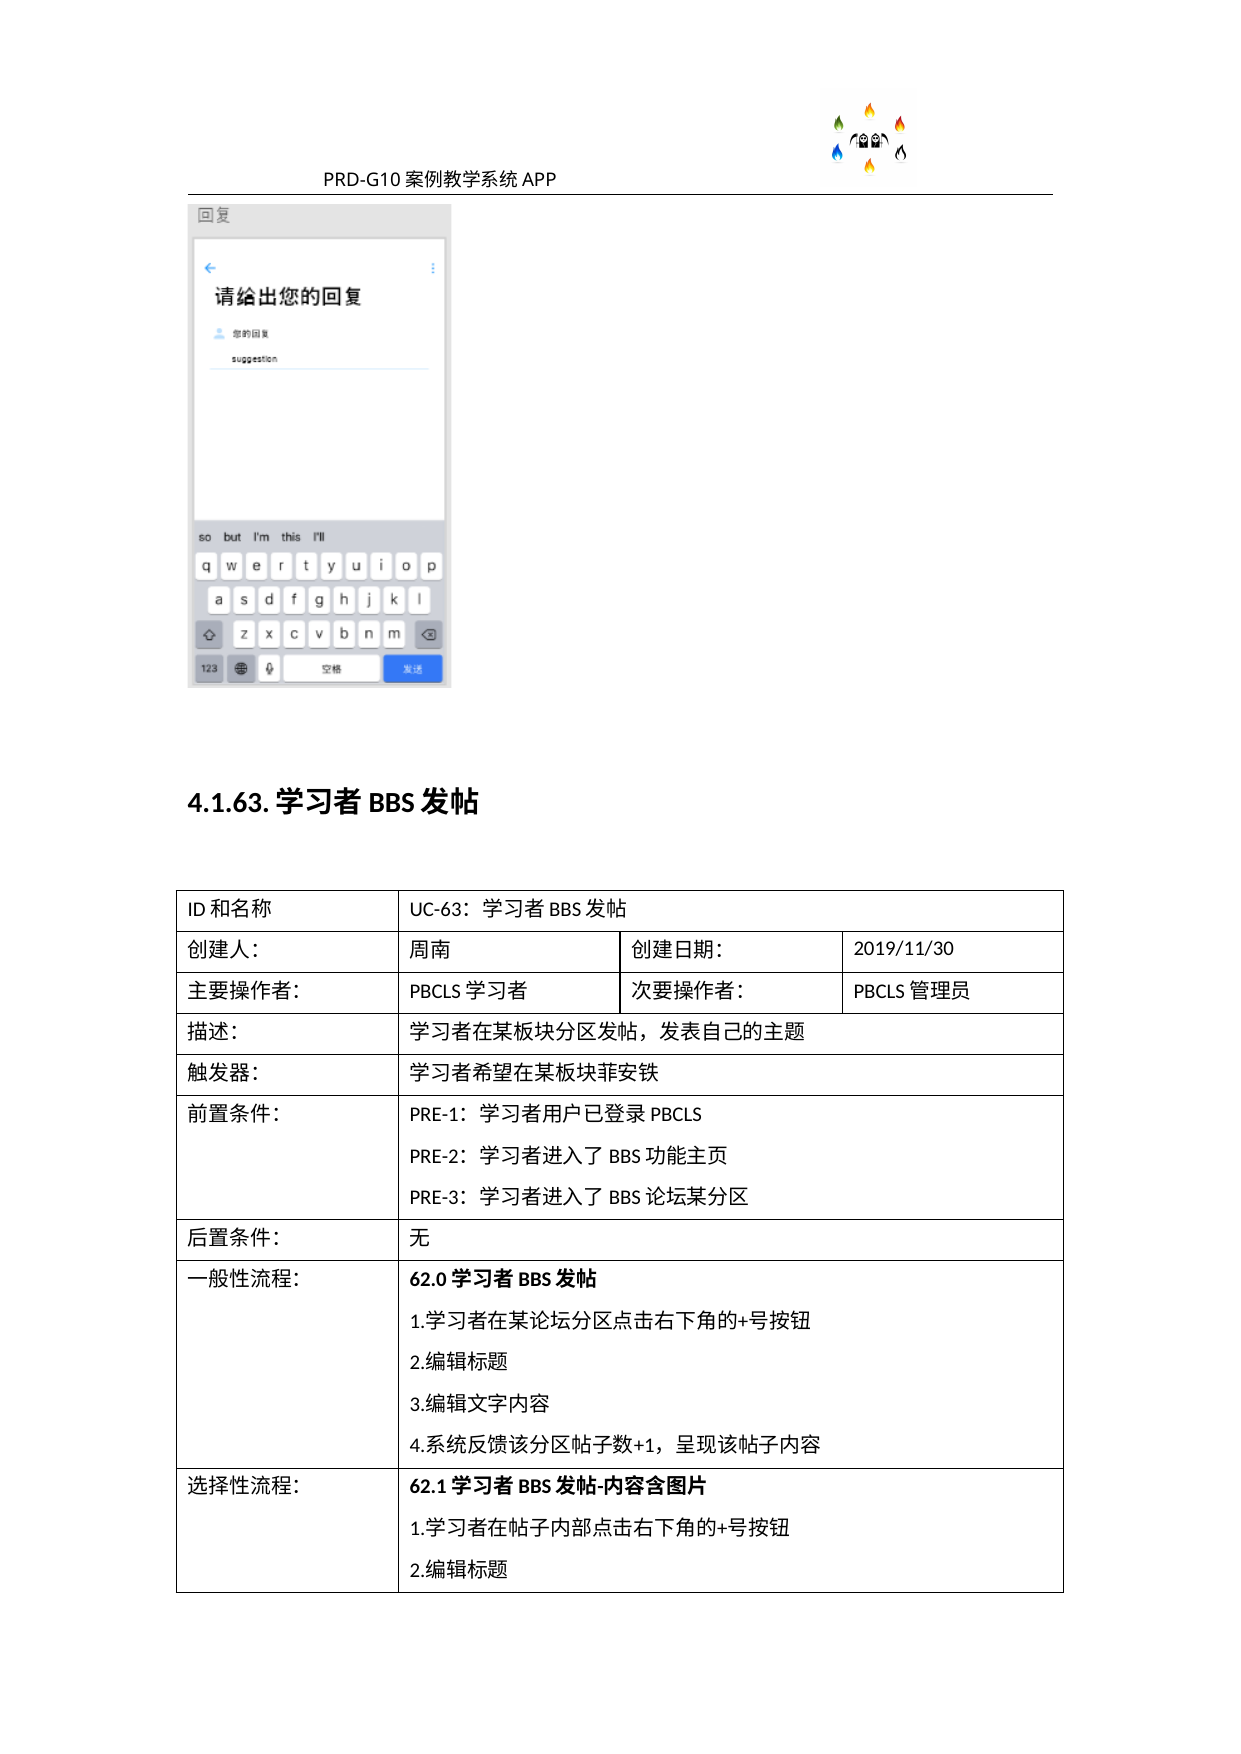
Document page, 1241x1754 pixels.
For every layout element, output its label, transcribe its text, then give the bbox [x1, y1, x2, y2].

table_cell 62.0 学习者BBS发帖 1.学习者在某论坛分区点击右下角的+号按钮 2.编辑标题 3.编辑文字内容 4.系统反馈该分区帖子数+1，呈现该帖子内容 [399, 1261, 1063, 1468]
table_cell 创建人： [177, 932, 398, 972]
table_cell PRE-1：学习者用户已登录PBCLS PRE-2：学习者进入了BBS功能主页 PRE-3：学习者进入了BBS论坛某分区 [399, 1096, 1063, 1219]
picture [187, 204, 452, 688]
table_cell 主要操作者： [177, 973, 398, 1013]
table_header ID和名称 [177, 891, 398, 931]
table_cell 前置条件： [177, 1096, 398, 1219]
table_cell 学习者希望在某板块菲安铁 [399, 1055, 1063, 1095]
table_cell 创建日期： [621, 932, 842, 972]
table_cell 一般性流程： [177, 1261, 398, 1468]
table_cell 后置条件： [177, 1220, 398, 1260]
table_cell 次要操作者： [621, 973, 842, 1013]
table_cell 选择性流程： [177, 1469, 398, 1592]
picture [820, 88, 918, 187]
table_cell 触发器： [177, 1055, 398, 1095]
table_cell 无 [399, 1220, 1063, 1260]
table_cell 学习者在某板块分区发帖，发表自己的主题 [399, 1014, 1063, 1054]
table_cell 2019/11/30 [843, 932, 1063, 972]
table_cell PBCLS管理员 [843, 973, 1063, 1013]
table_header UC-63：学习者BBS发帖 [399, 891, 1063, 931]
table_cell 周南 [399, 932, 619, 972]
text 学习者BBS发帖 [187, 767, 1053, 832]
table_cell PBCLS学习者 [399, 973, 619, 1013]
table_cell 描述： [177, 1014, 398, 1054]
